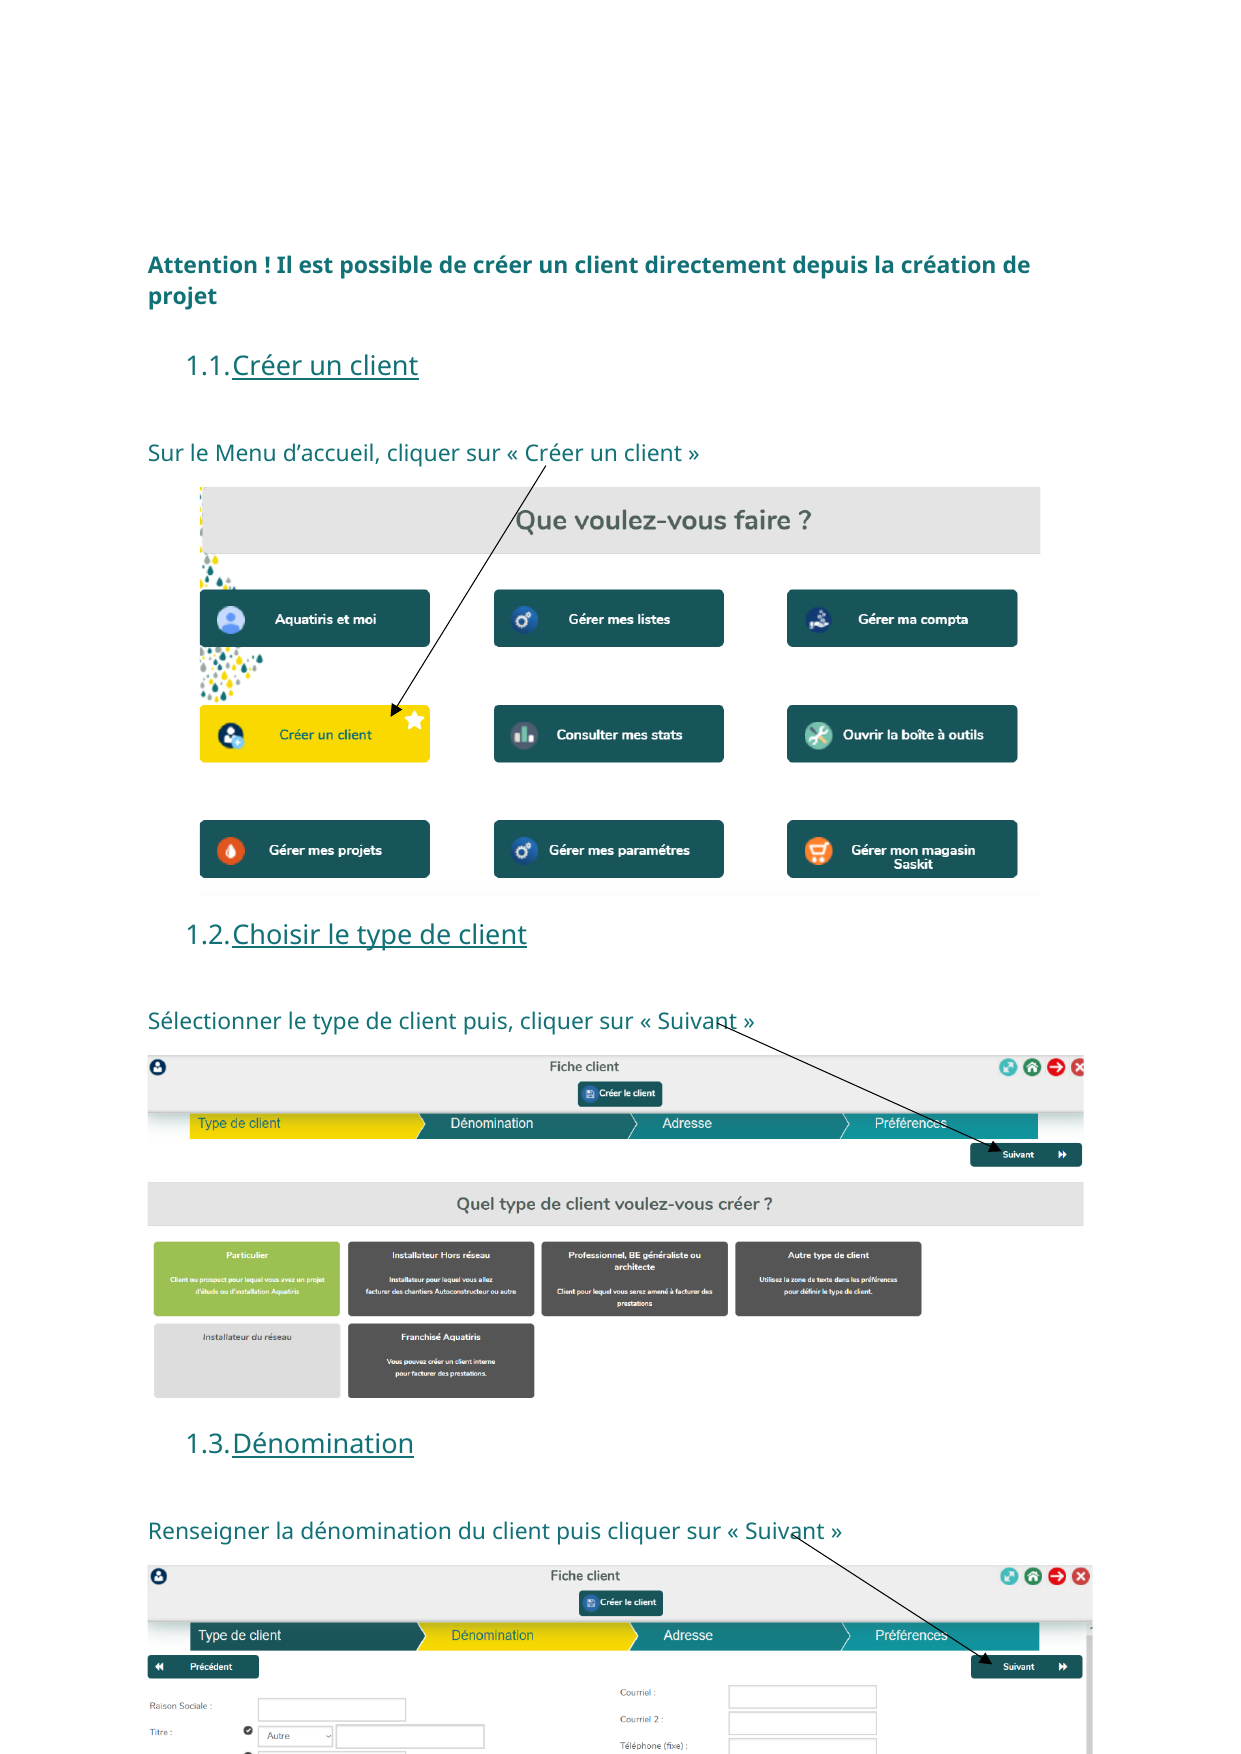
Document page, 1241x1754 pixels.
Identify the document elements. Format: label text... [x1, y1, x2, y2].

subtitle Choisir le type de client [185, 915, 1092, 952]
picture [147, 1055, 1084, 1406]
text Sélectionner le type de client puis, cliquer sur « Suivant » [148, 1005, 1092, 1037]
subtitle Dénomination [185, 1425, 1092, 1462]
text Renseigner la dénomination du client puis cliquer sur « Suivant » [148, 1515, 1092, 1546]
text Sur le Menu d’accueil, cliquer sur « Créer un client » [148, 437, 1092, 468]
picture [199, 487, 1041, 896]
text Attention ! Il est possible de créer un client directement depuis la création de projet [148, 248, 1092, 311]
picture [147, 1565, 1093, 1754]
subtitle Créer un client [185, 346, 1092, 383]
